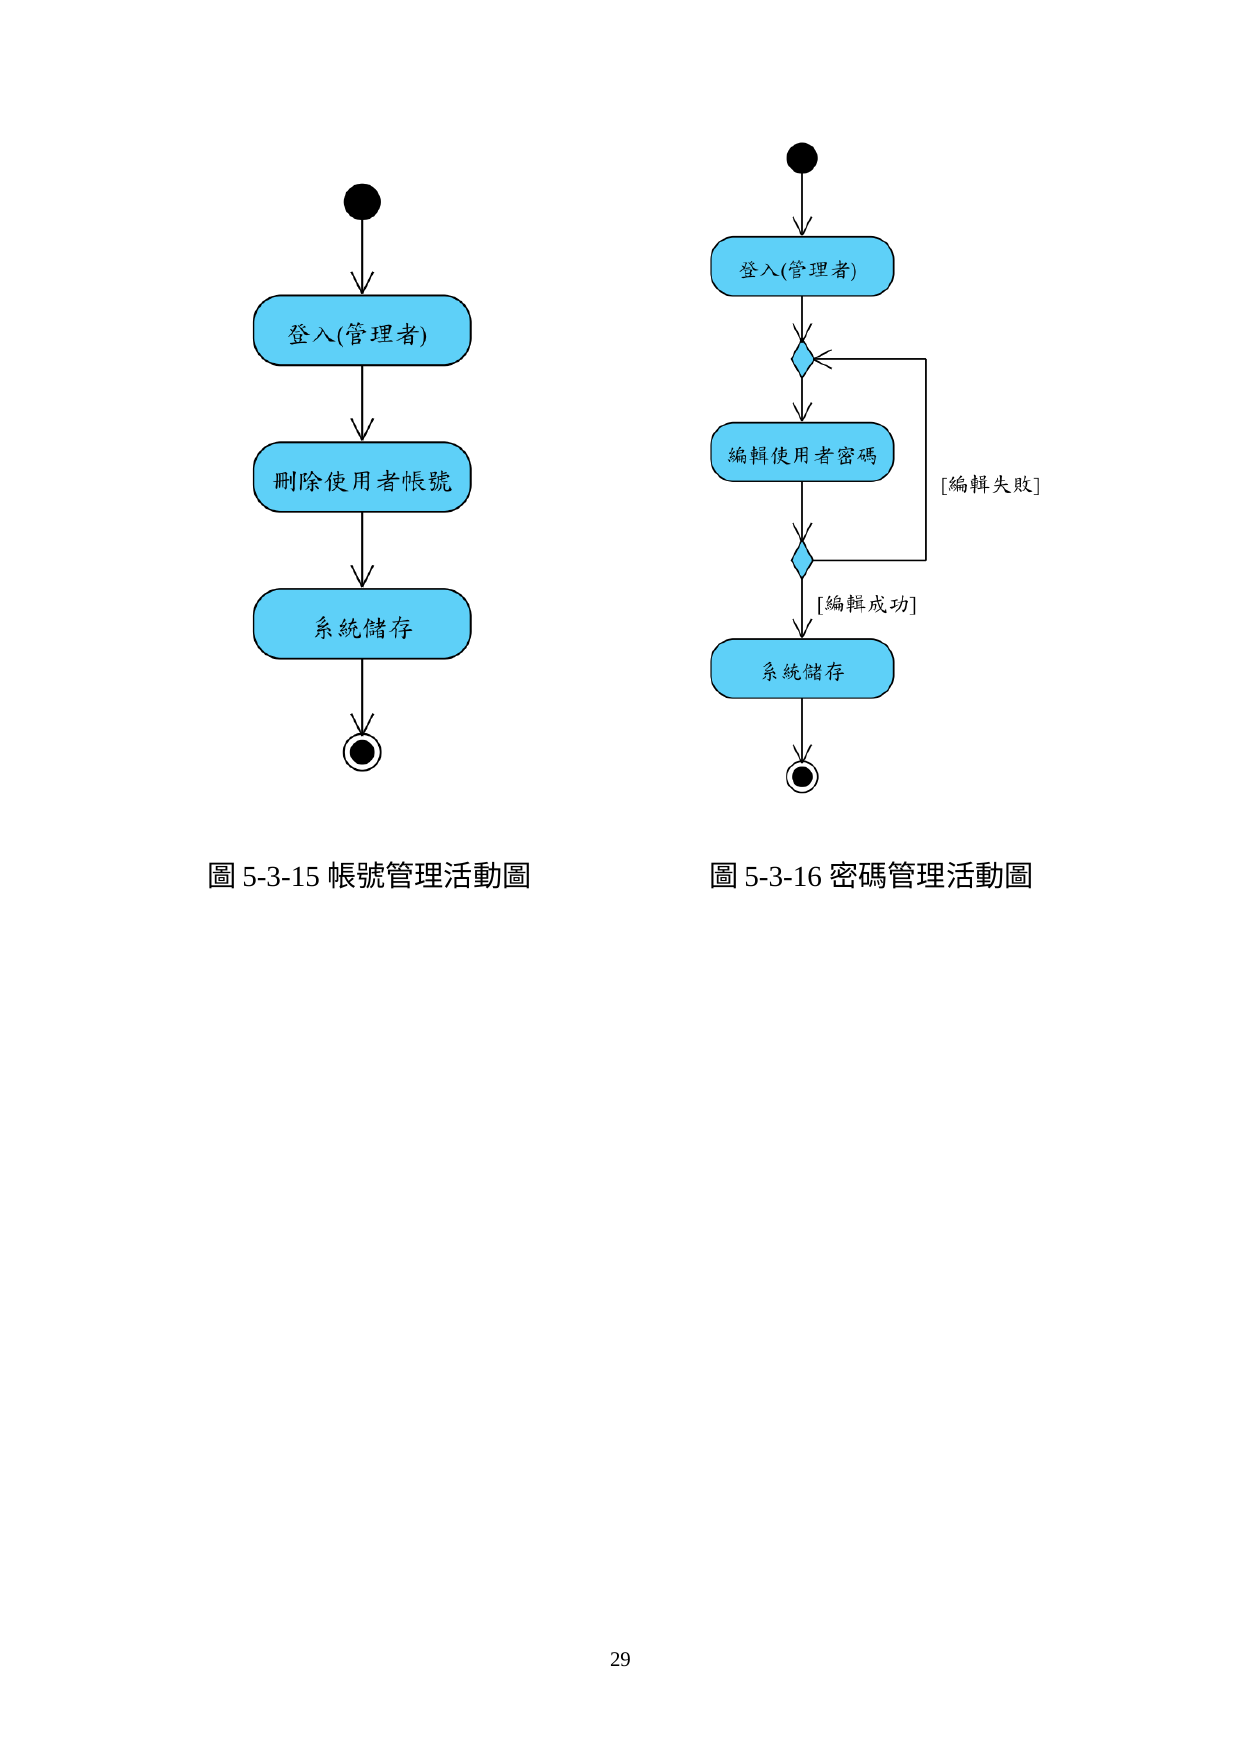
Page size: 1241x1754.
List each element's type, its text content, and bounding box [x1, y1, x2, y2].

table_cell [118, 127, 620, 839]
table_cell [620, 127, 1122, 839]
picture [216, 164, 523, 785]
table_cell 圖5-3-16 密碼管理活動圖 [620, 840, 1122, 898]
picture [691, 127, 1052, 807]
table_cell 圖5-3-15 帳號管理活動圖 [118, 840, 620, 898]
